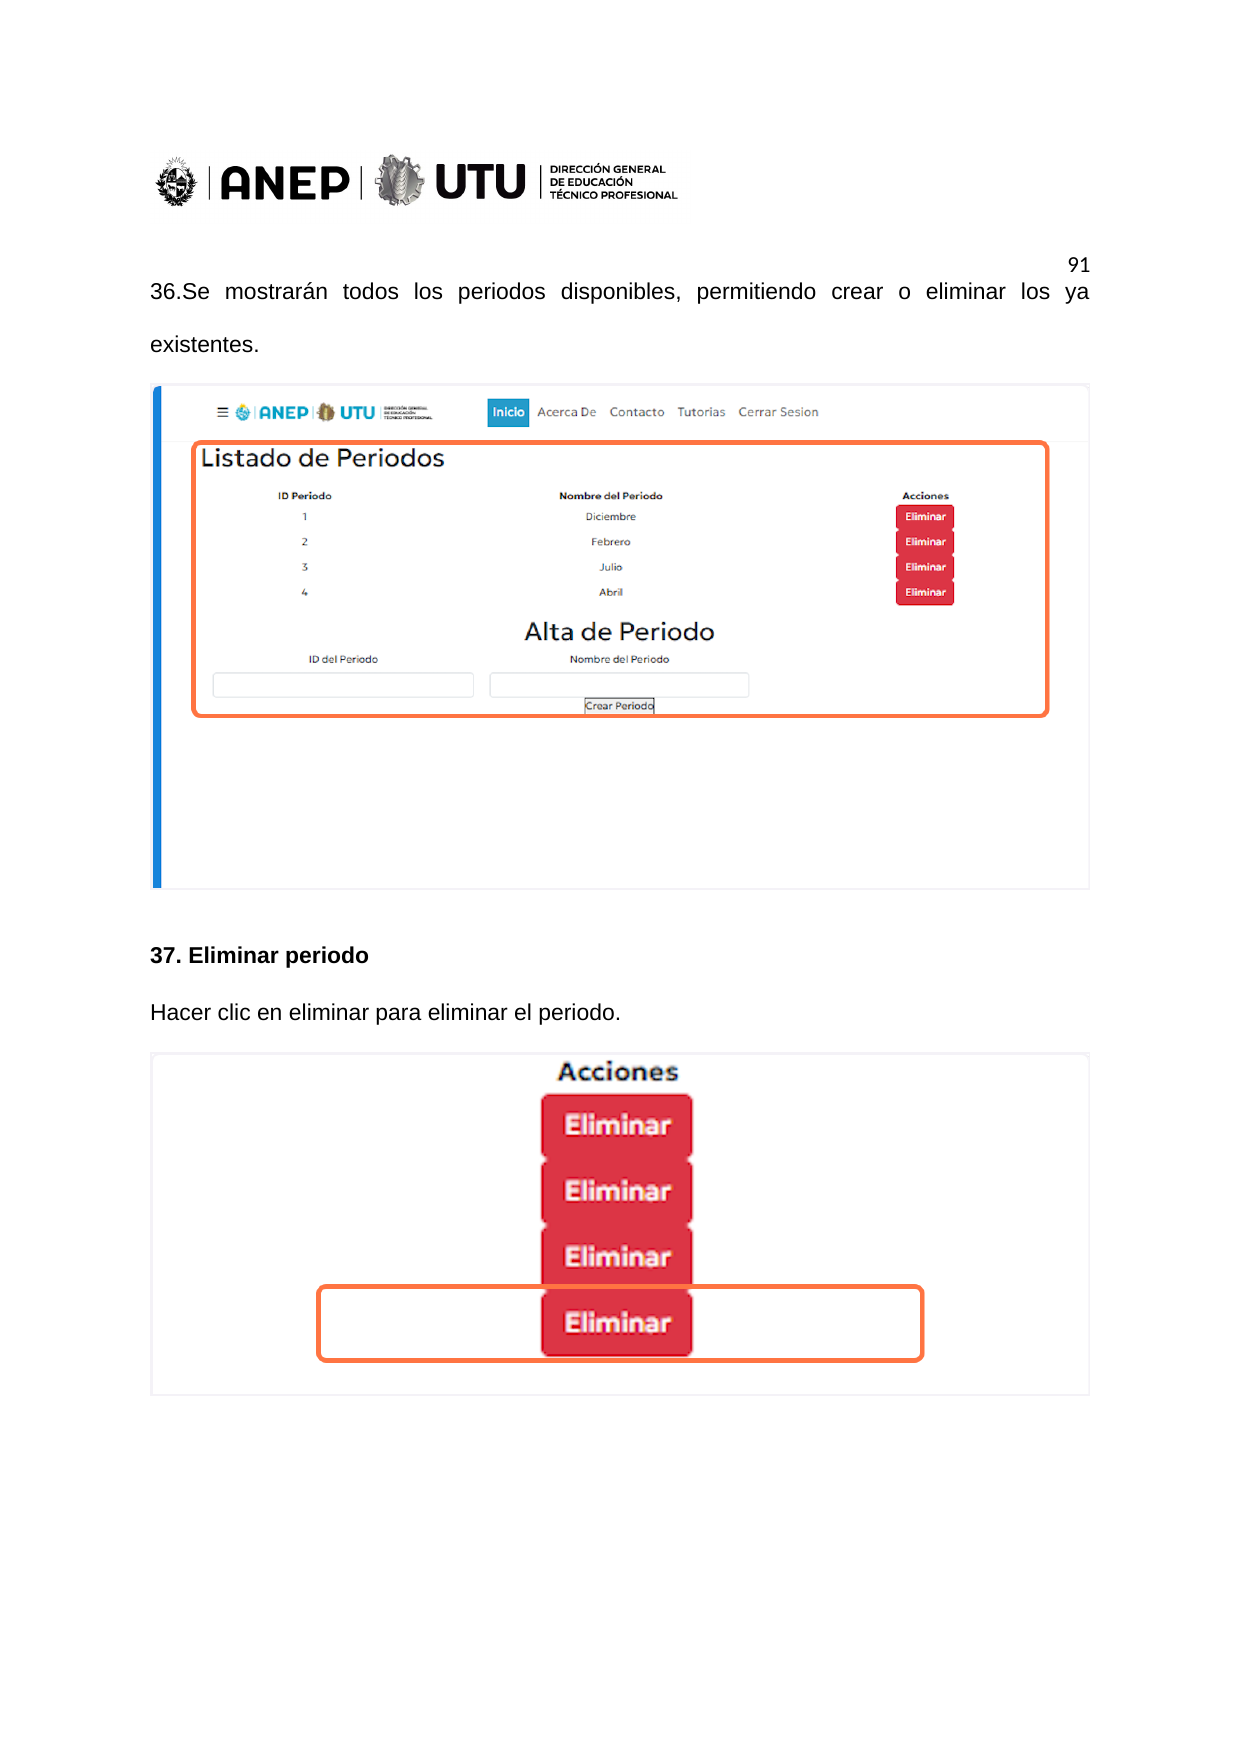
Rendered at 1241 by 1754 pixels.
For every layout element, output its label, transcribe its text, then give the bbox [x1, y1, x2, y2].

picture [152, 1054, 1089, 1394]
picture [150, 150, 691, 224]
text 36.Se mostrarán todos los periodos disponibles, permitiendo crear o eliminar los ya existentes. [150, 278, 1090, 357]
subtitle 37. Eliminar periodo [150, 942, 1090, 969]
picture [152, 385, 1089, 888]
text Hacer clic en eliminar para eliminar el periodo. [150, 999, 1090, 1026]
